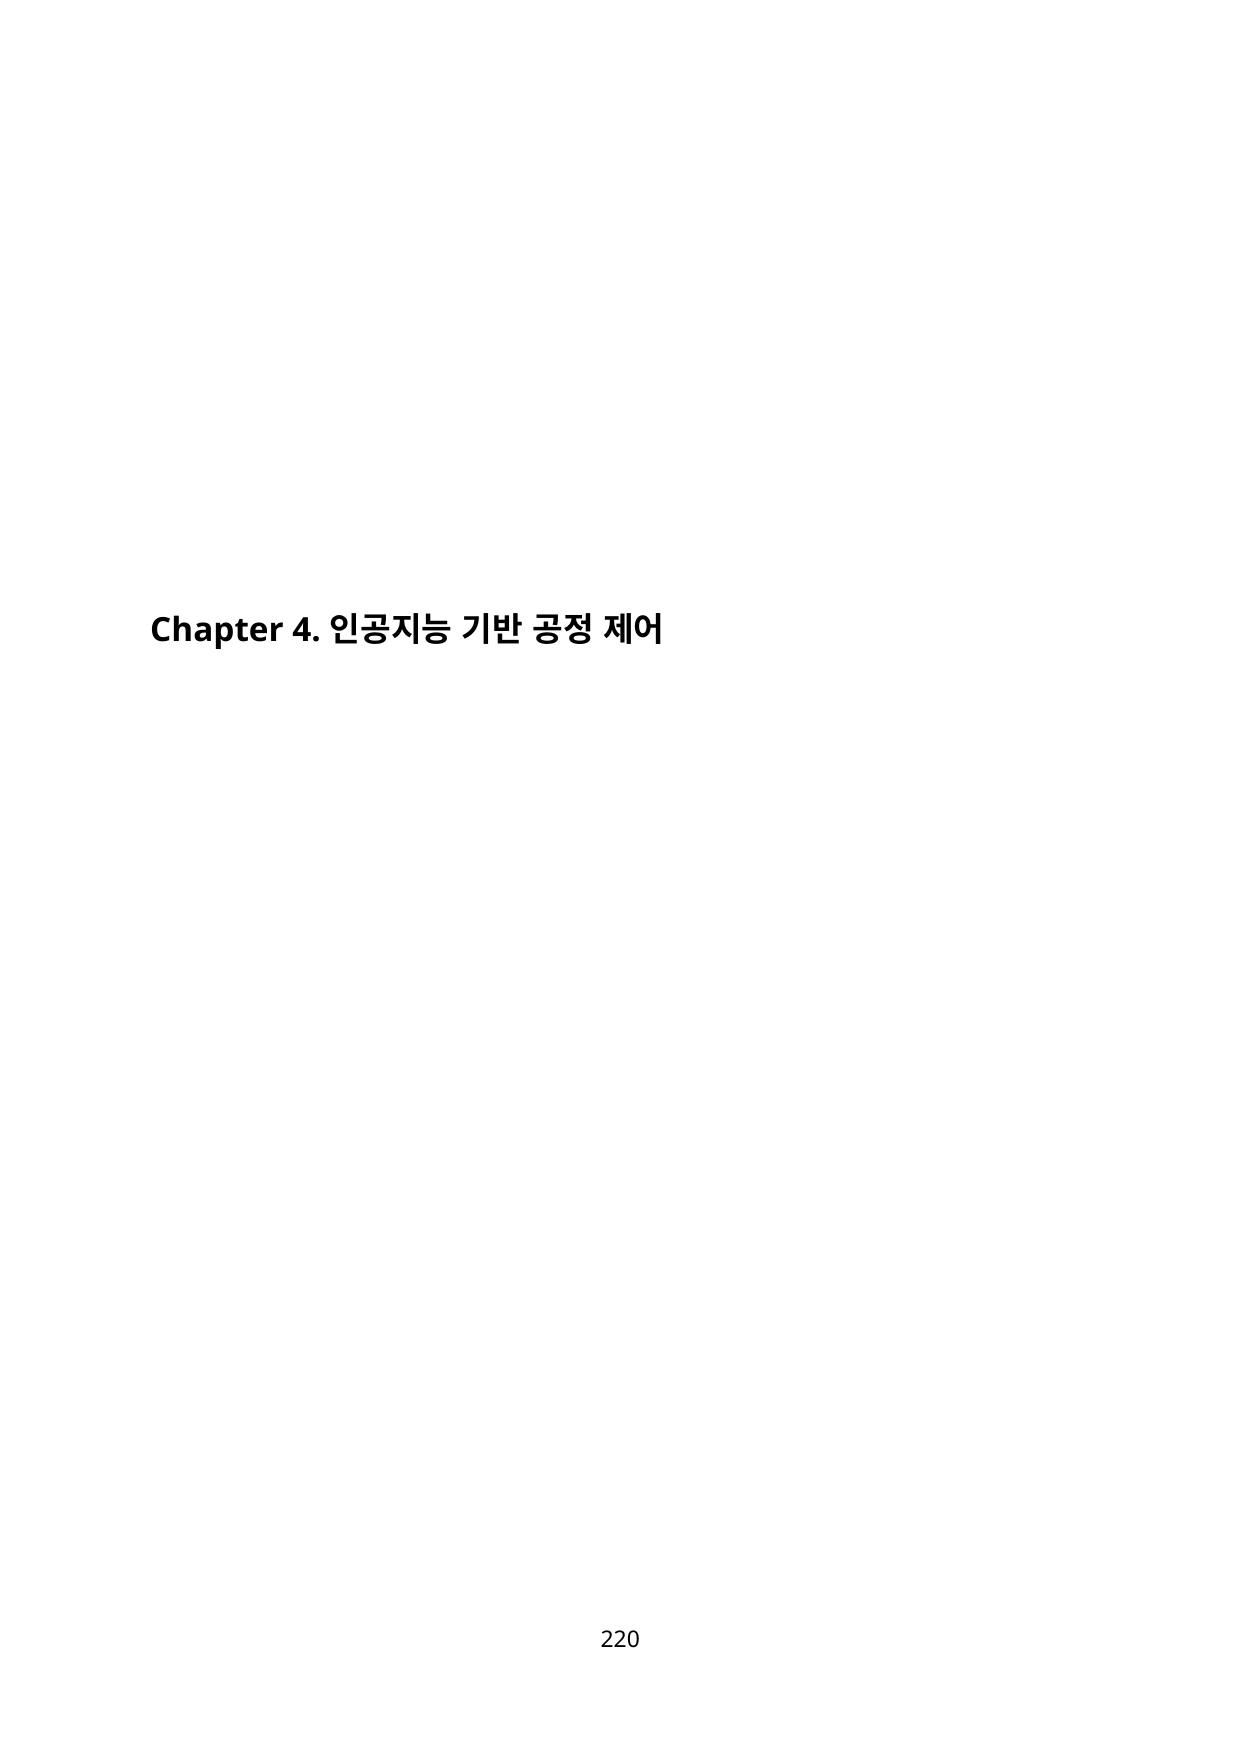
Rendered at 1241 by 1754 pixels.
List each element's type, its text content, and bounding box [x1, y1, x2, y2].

subtitle 인공지능 기반 공정 제어 [150, 603, 1090, 651]
